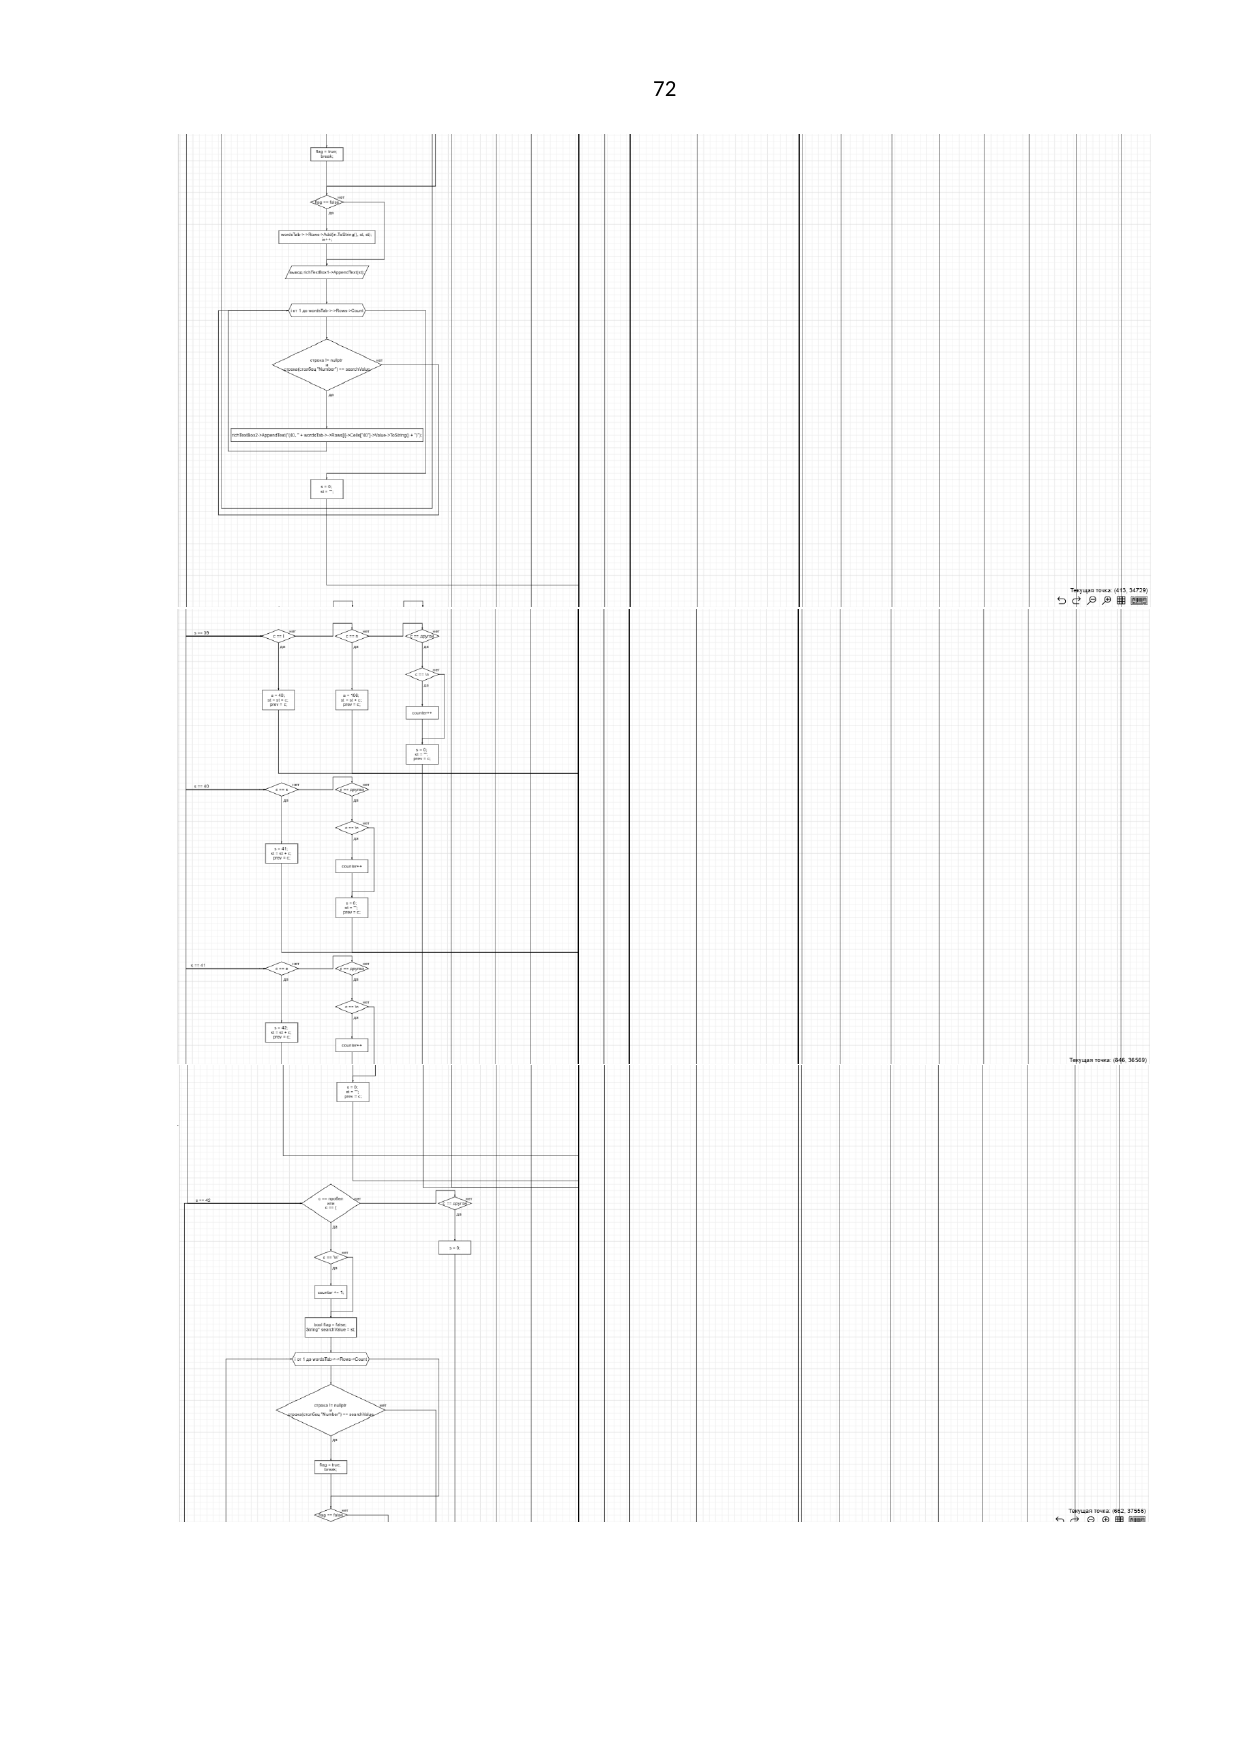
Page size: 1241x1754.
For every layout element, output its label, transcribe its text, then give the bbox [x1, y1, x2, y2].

picture [177, 609, 1150, 1064]
picture [177, 134, 1152, 607]
picture [177, 1065, 1149, 1522]
